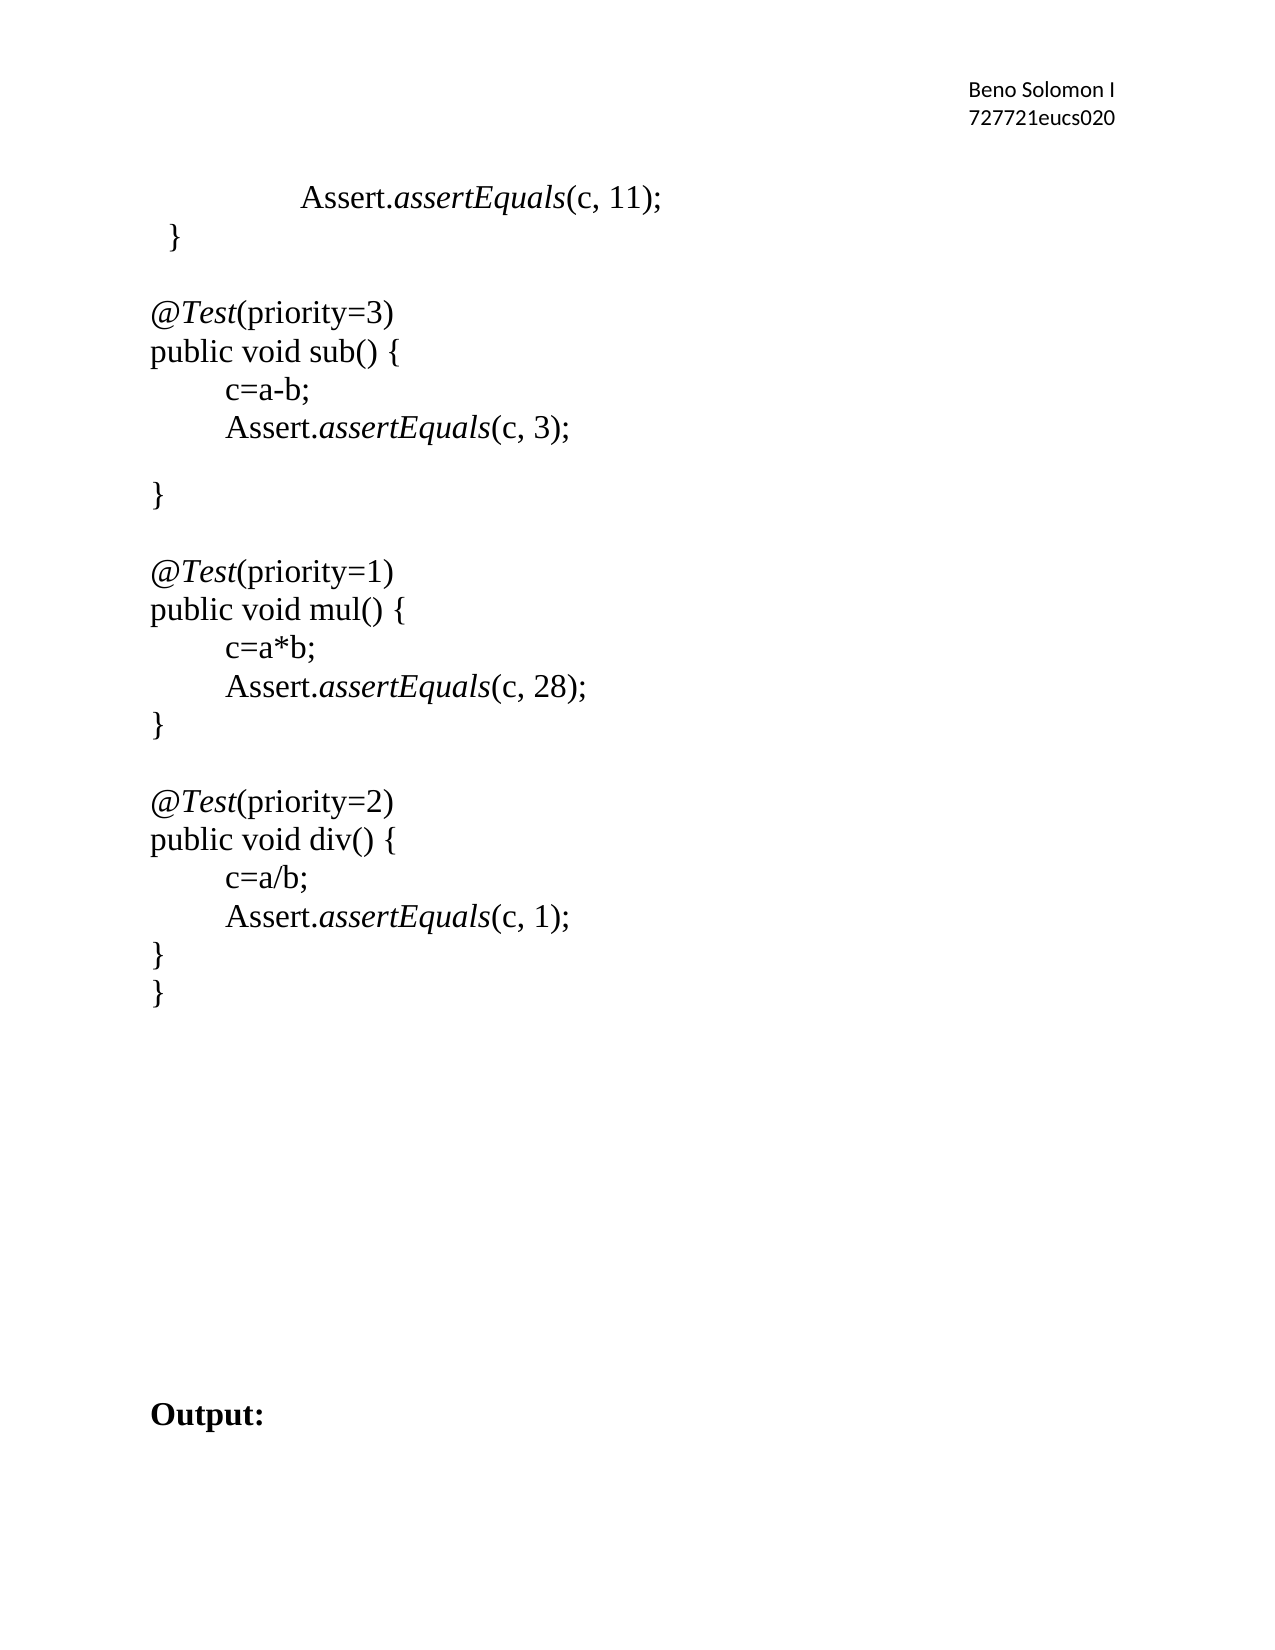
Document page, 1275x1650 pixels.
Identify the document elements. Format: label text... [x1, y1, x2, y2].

text Assert.assertEquals(c, 1); [150, 896, 1125, 934]
text c=a*b; [150, 627, 1125, 666]
text public void mul() { [150, 589, 1125, 627]
text Assert.assertEquals(c, 11); [150, 178, 1125, 216]
text c=a-b; [150, 369, 1125, 408]
text } [150, 216, 1125, 254]
text public void div() { [150, 819, 1125, 857]
text } [150, 474, 1125, 512]
text Assert.assertEquals(c, 3); [150, 408, 1125, 446]
text Assert.assertEquals(c, 28); [150, 666, 1125, 704]
text @Test(priority=2) [150, 781, 1125, 819]
text c=a/b; [150, 857, 1125, 896]
text @Test(priority=3) [150, 293, 1125, 331]
text } [150, 972, 1125, 1011]
text public void sub() { [150, 331, 1125, 369]
text } [150, 704, 1125, 742]
text @Test(priority=1) [150, 551, 1125, 589]
text } [150, 934, 1125, 972]
text Output: [150, 1394, 1125, 1432]
